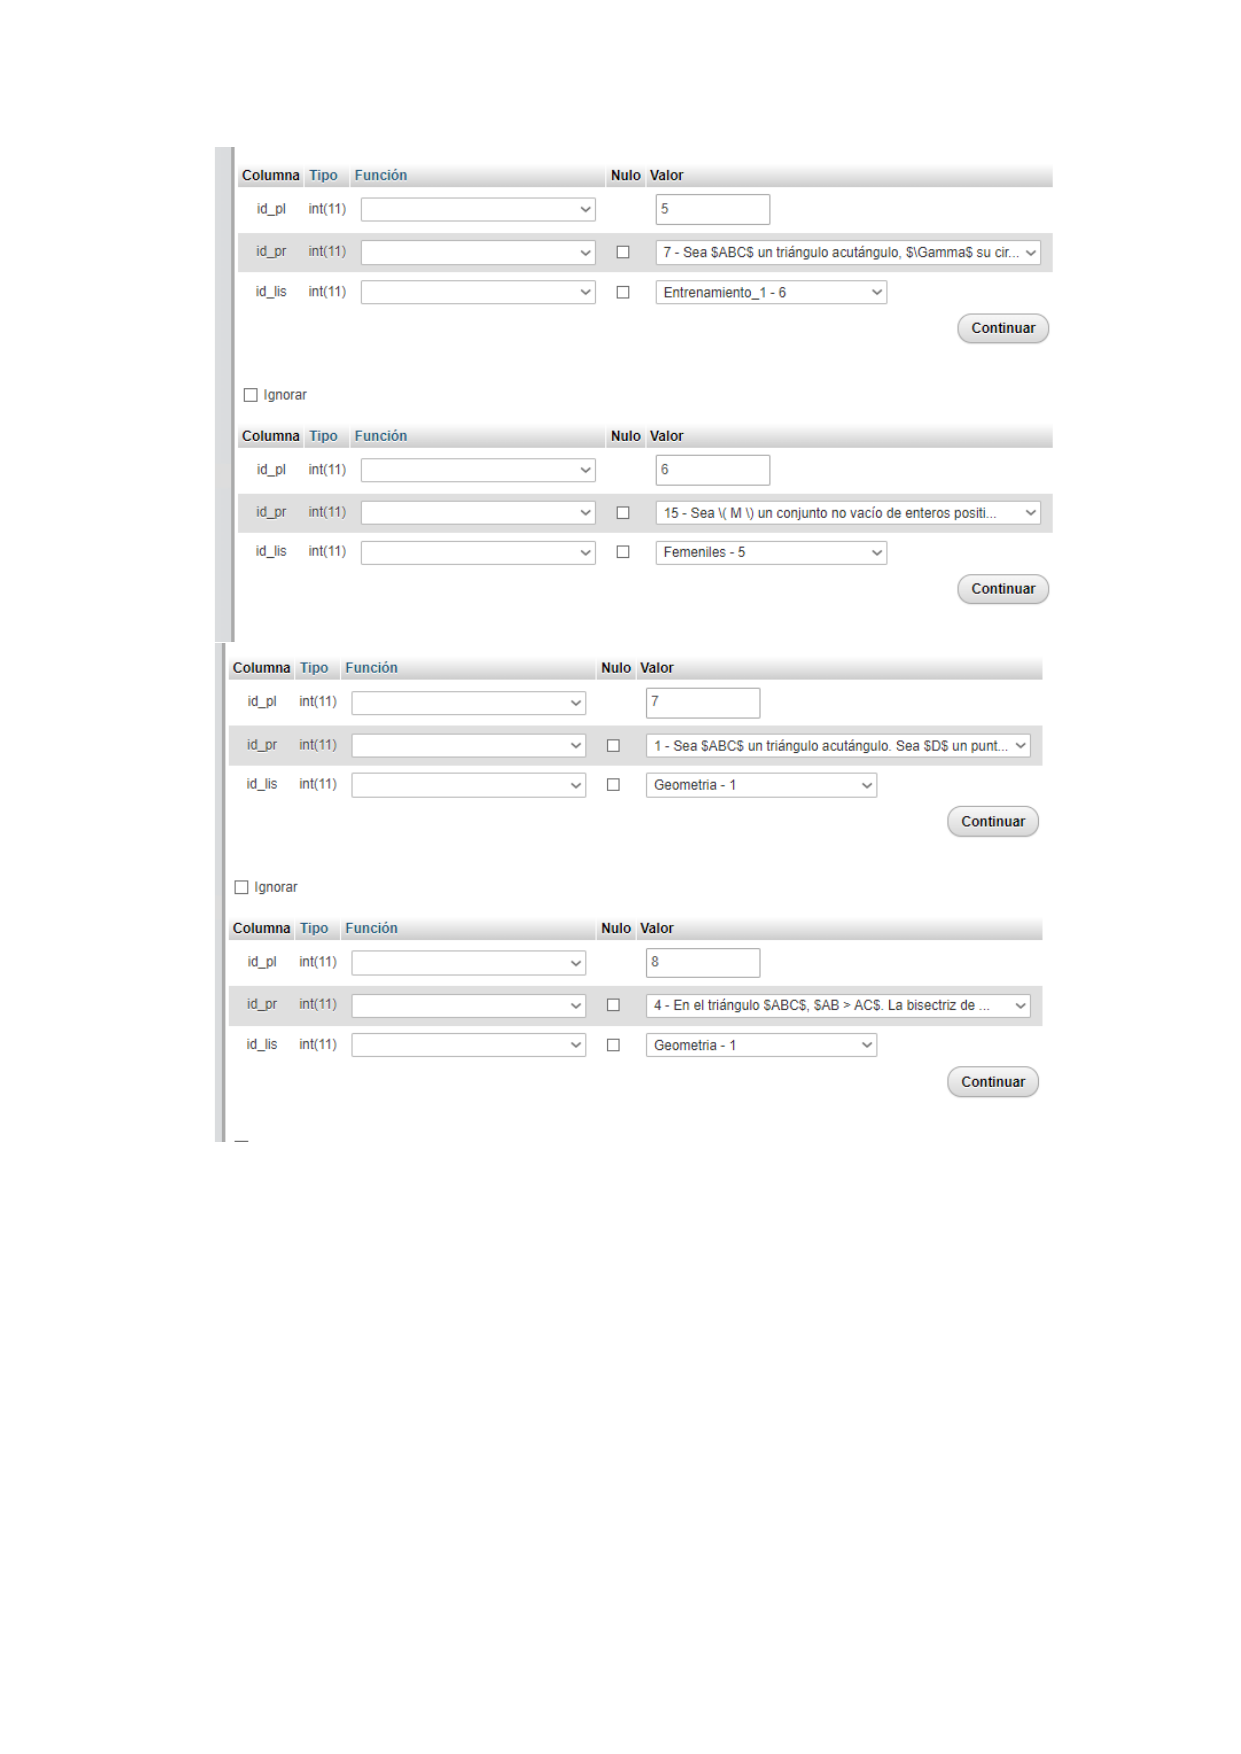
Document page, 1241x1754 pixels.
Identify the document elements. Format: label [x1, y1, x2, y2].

picture [214, 147, 1101, 642]
picture [214, 643, 1101, 1142]
